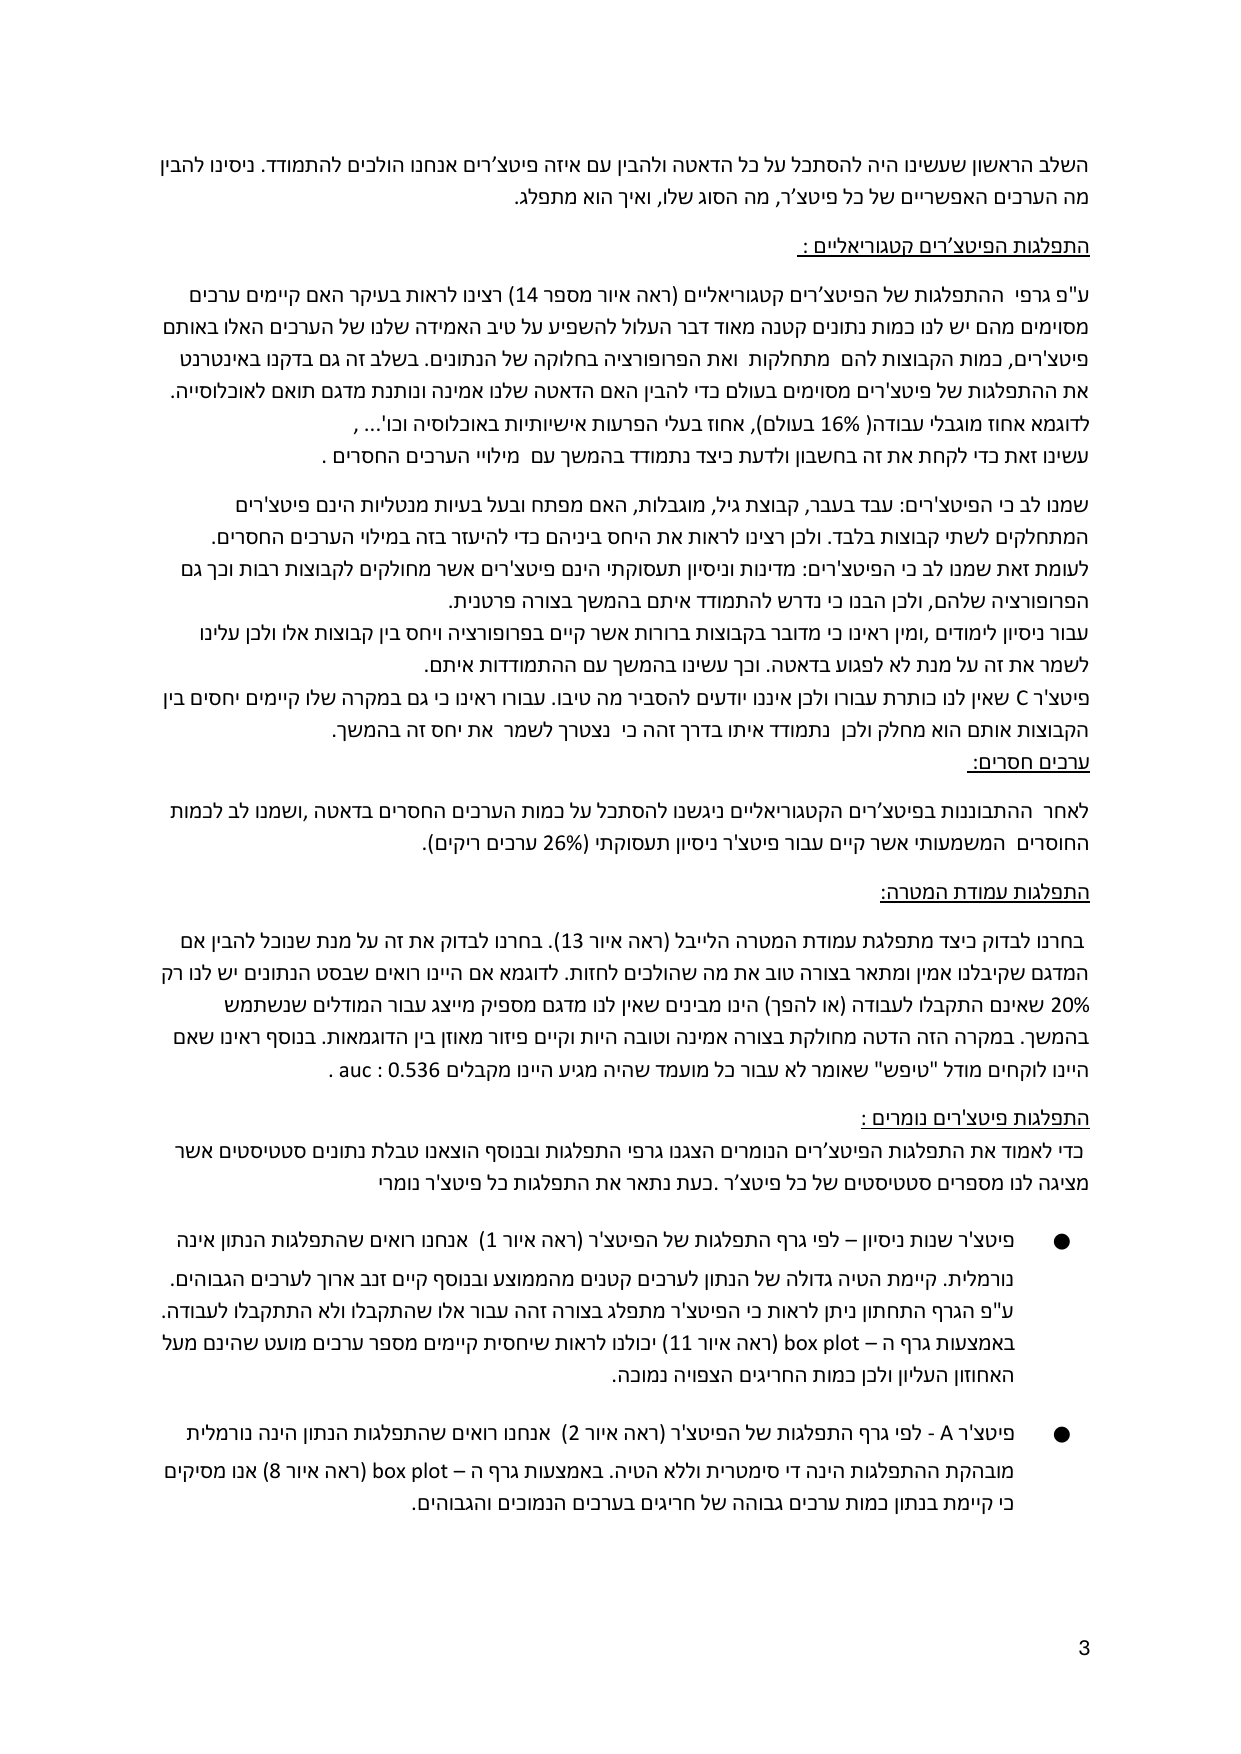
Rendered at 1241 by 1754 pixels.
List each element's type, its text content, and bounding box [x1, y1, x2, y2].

text ע"פ גרפי ההתפלגות של הפיטצ’רים קטגוריאליים (ראה איור מספר 14) רצינו לראות בעיקר האם קיימים ערכים מסוימים מהם יש לנו כמות נתונים קטנה מאוד דבר העלול להשפיע על טיב האמידה שלנו של הערכים האלו באותם פיטצ'רים, כמות הקבוצות להם מתחלקות ואת הפרופורציה בחלוקה של הנתונים. בשלב זה גם בדקנו באינטרנט את ההתפלגות של פיטצ'רים מסוימים בעולם כדי להבין האם הדאטה שלנו אמינה ונותנת מדגם תואם לאוכלוסייה. לדוגמא אחוז מוגבלי עבודה( 16% בעולם), אחוז בעלי הפרעות אישיותיות באוכלוסיה וכו'... , עשינו זאת כדי לקחת את זה בחשבון ולדעת כיצד נתמודד בהמשך עם מילויי הערכים החסרים . [150, 280, 1090, 469]
list פיטצ'ר שנות ניסיון – לפי גרף התפלגות של הפיטצ'ר (ראה איור 1) אנחנו רואים שהתפלגות הנתון אינה נורמלית. קיימת הטיה גדולה של הנתון לערכים קטנים מהממוצע ובנוסף קיים זנב ארוך לערכים הגבוהים. ע"פ הגרף התחתון ניתן לראות כי הפיטצ'ר מתפלג בצורה זהה עבור אלו שהתקבלו ולא התתקבלו לעבודה. באמצעות גרף ה – box plot (ראה איור 11) יכולנו לראות שיחסית קיימים מספר ערכים מועט שהינם מעל האחוזון העליון ולכן כמות החריגים הצפויה נמוכה. [150, 1217, 1053, 1388]
text התפלגות פיטצ'רים נומרים : כדי לאמוד את התפלגות הפיטצ’רים הנומרים הצגנו גרפי התפלגות ובנוסף הוצאנו טבלת נתונים סטטיסטים אשר מציגה לנו מספרים סטטיסטים של כל פיטצ’ר .כעת נתאר את התפלגות כל פיטצ'ר נומרי [150, 1103, 1090, 1196]
text בחרנו לבדוק כיצד מתפלגת עמודת המטרה הלייבל (ראה איור 13). בחרנו לבדוק את זה על מנת שנוכל להבין אם המדגם שקיבלנו אמין ומתאר בצורה טוב את מה שהולכים לחזות. לדוגמא אם היינו רואים שבסט הנתונים יש לנו רק 20% שאינם התקבלו לעבודה (או להפך) הינו מבינים שאין לנו מדגם מספיק מייצג עבור המודלים שנשתמש בהמשך. במקרה הזה הדטה מחולקת בצורה אמינה וטובה היות וקיים פיזור מאוזן בין הדוגמאות. בנוסף ראינו שאם היינו לוקחים מודל "טיפש" שאומר לא עבור כל מועמד שהיה מגיע היינו מקבלים auc : 0.536 . [150, 926, 1090, 1083]
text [150, 150, 1090, 210]
text שמנו לב כי הפיטצ'רים: עבד בעבר, קבוצת גיל, מוגבלות, האם מפתח ובעל בעיות מנטליות הינם פיטצ'רים המתחלקים לשתי קבוצות בלבד. ולכן רצינו לראות את היחס ביניהם כדי להיעזר בזה במילוי הערכים החסרים. לעומת זאת שמנו לב כי הפיטצ'רים: מדינות וניסיון תעסוקתי הינם פיטצ'רים אשר מחולקים לקבוצות רבות וכך גם הפרופורציה שלהם, ולכן הבנו כי נדרש להתמודד איתם בהמשך בצורה פרטנית. עבור ניסיון לימודים ,ומין ראינו כי מדובר בקבוצות ברורות אשר קיים בפרופורציה ויחס בין קבוצות אלו ולכן עלינו לשמר את זה על מנת לא לפגוע בדאטה. וכך עשינו בהמשך עם ההתמודדות איתם. פיטצ'ר C שאין לנו כותרת עבורו ולכן איננו יודעים להסביר מה טיבו. עבורו ראינו כי גם במקרה שלו קיימים יחסים בין הקבוצות אותם הוא מחלק ולכן נתמודד איתו בדרך זהה כי נצטרך לשמר את יחס זה בהמשך. ערכים חסרים: [150, 490, 1090, 775]
text התפלגות עמודת המטרה: [150, 877, 1090, 905]
text התפלגות הפיטצ’רים קטגוריאליים : [150, 231, 1090, 259]
text לאחר ההתבוננות בפיטצ’רים הקטגוריאליים ניגשנו להסתכל על כמות הערכים החסרים בדאטה ,ושמנו לב לכמות החוסרים המשמעותי אשר קיים עבור פיטצ'ר ניסיון תעסוקתי (26% ערכים ריקים). [150, 796, 1090, 856]
list פיטצ'ר A - לפי גרף התפלגות של הפיטצ'ר (ראה איור 2) אנחנו רואים שהתפלגות הנתון הינה נורמלית מובהקת ההתפלגות הינה די סימטרית וללא הטיה. באמצעות גרף ה – box plot (ראה איור 8) אנו מסיקים כי קיימת בנתון כמות ערכים גבוהה של חריגים בערכים הנמוכים והגבוהים. [150, 1409, 1053, 1516]
